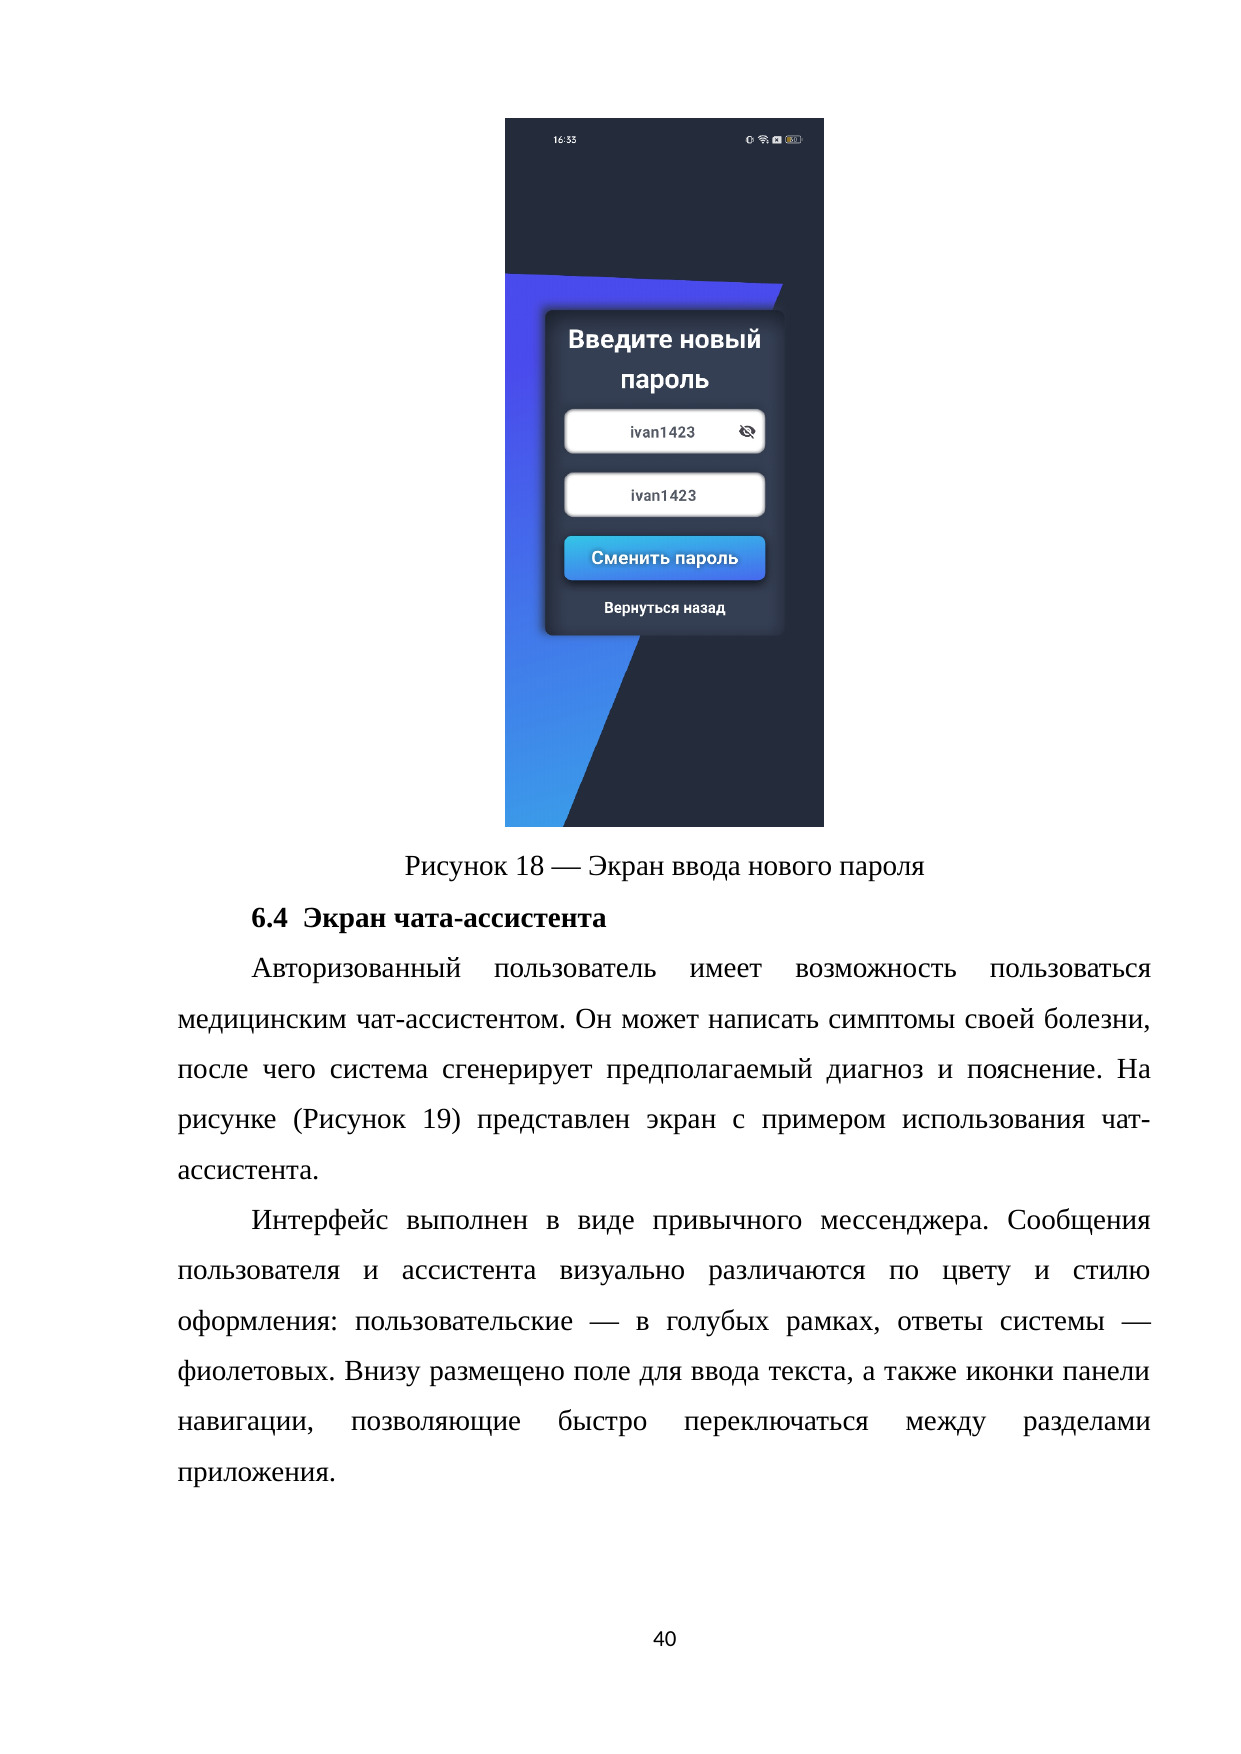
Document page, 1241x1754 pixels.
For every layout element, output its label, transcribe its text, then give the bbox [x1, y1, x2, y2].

picture [505, 118, 824, 827]
text Рисунок 18 — Экран ввода нового пароля [177, 848, 1152, 881]
text Экран чата-ассистента [251, 900, 1152, 934]
text Авторизованный пользователь имеет возможность пользоваться медицинским чат-ассистентом. Он может написать симптомы своей болезни, после чего система сгенерирует предполагаемый диагноз и пояснение. На рисунке (Рисунок 19) представлен экран с примером использования чат-ассистента. [177, 951, 1152, 1185]
text Интерфейс выполнен в виде привычного мессенджера. Сообщения пользователя и ассистента визуально различаются по цвету и стилю оформления: пользовательские — в голубых рамках, ответы системы —фиолетовых. Внизу размещено поле для ввода текста, а также иконки панели навигации, позволяющие быстро переключаться между разделами приложения. [177, 1202, 1152, 1487]
